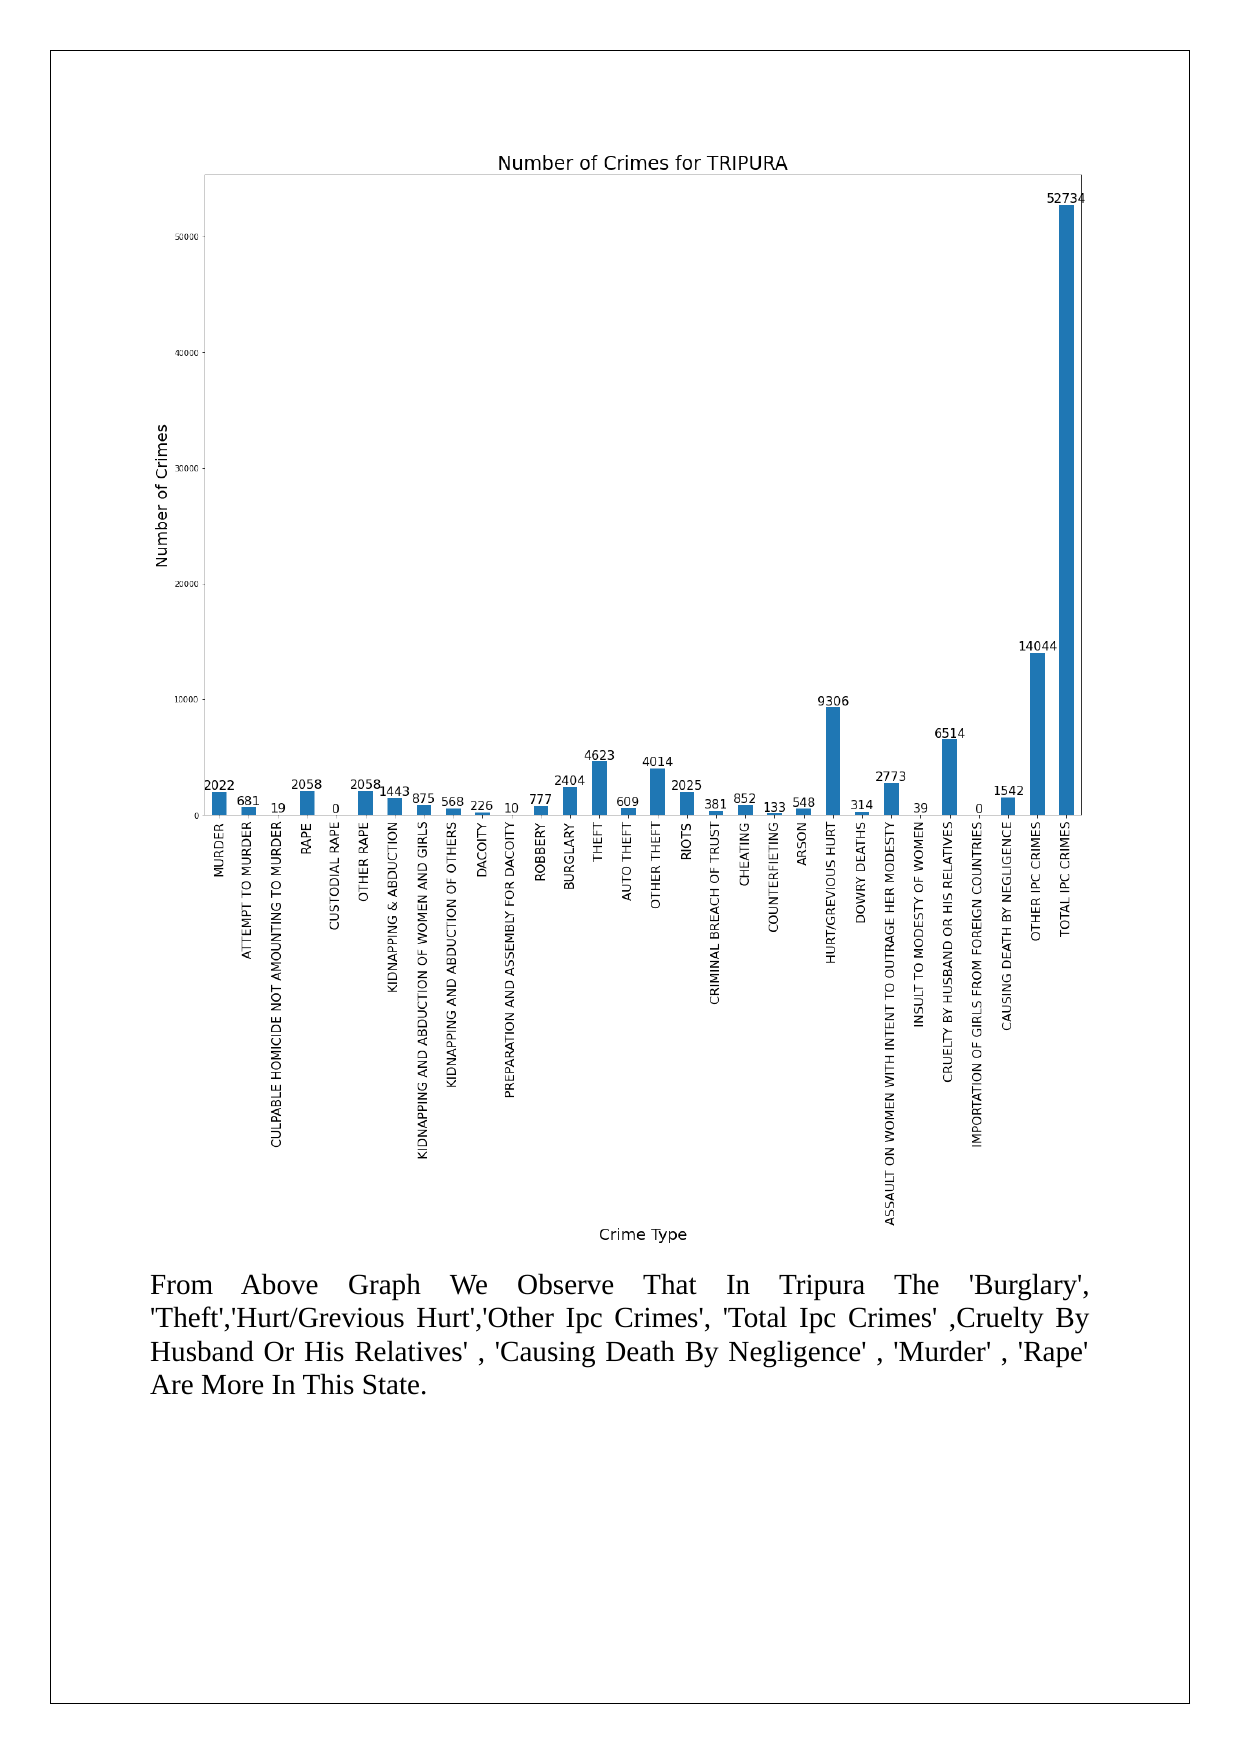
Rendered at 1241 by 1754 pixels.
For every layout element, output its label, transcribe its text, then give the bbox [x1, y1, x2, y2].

picture [150, 150, 1091, 1248]
subtitle From Above Graph We Observe That In Tripura The 'Burglary', 'Theft','Hurt/Grevious Hurt','Other Ipc Crimes', 'Total Ipc Crimes' ,Cruelty By Husband Or His Relatives' , 'Causing Death By Negligence' , 'Murder' , 'Rape' Are More In This State. [150, 1267, 1090, 1401]
